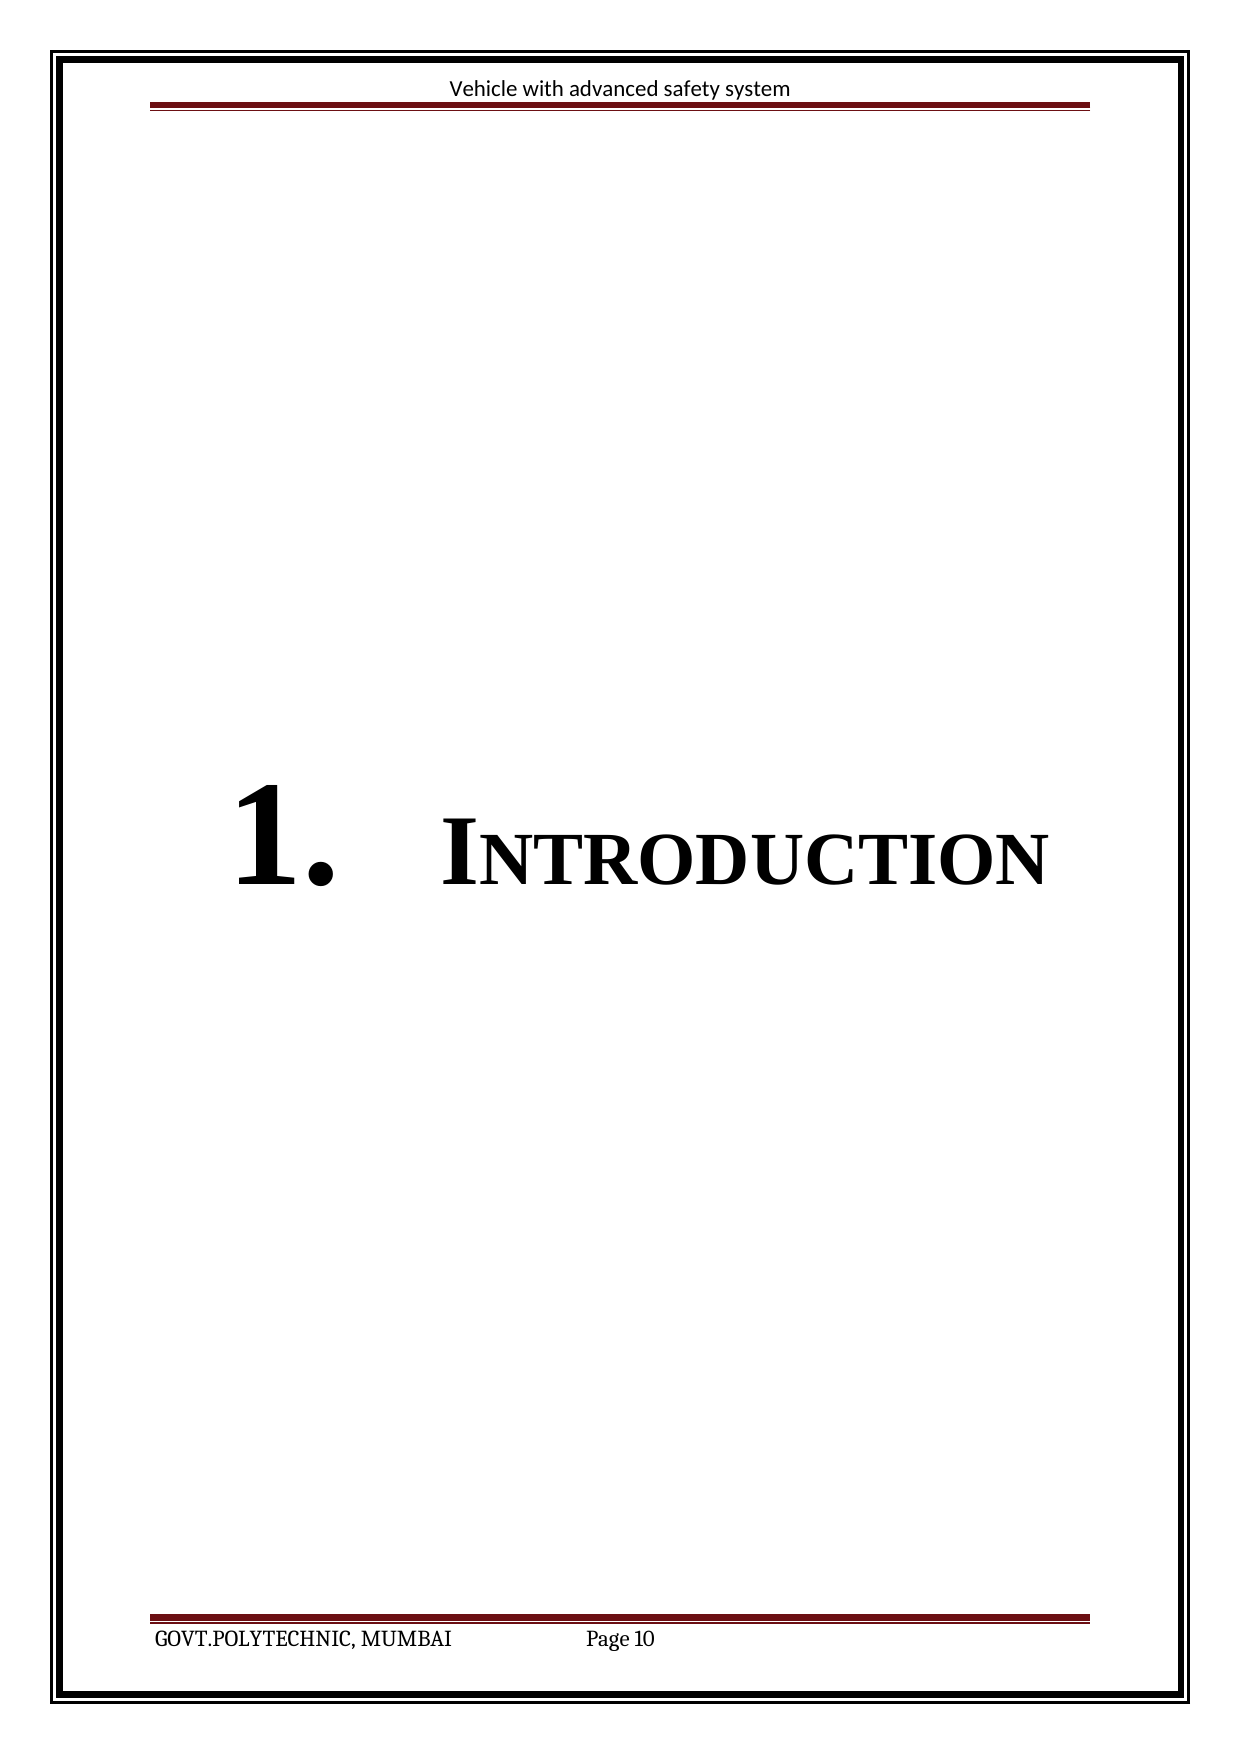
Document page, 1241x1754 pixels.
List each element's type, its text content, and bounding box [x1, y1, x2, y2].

list INTRODUCTION [187, 744, 1090, 917]
